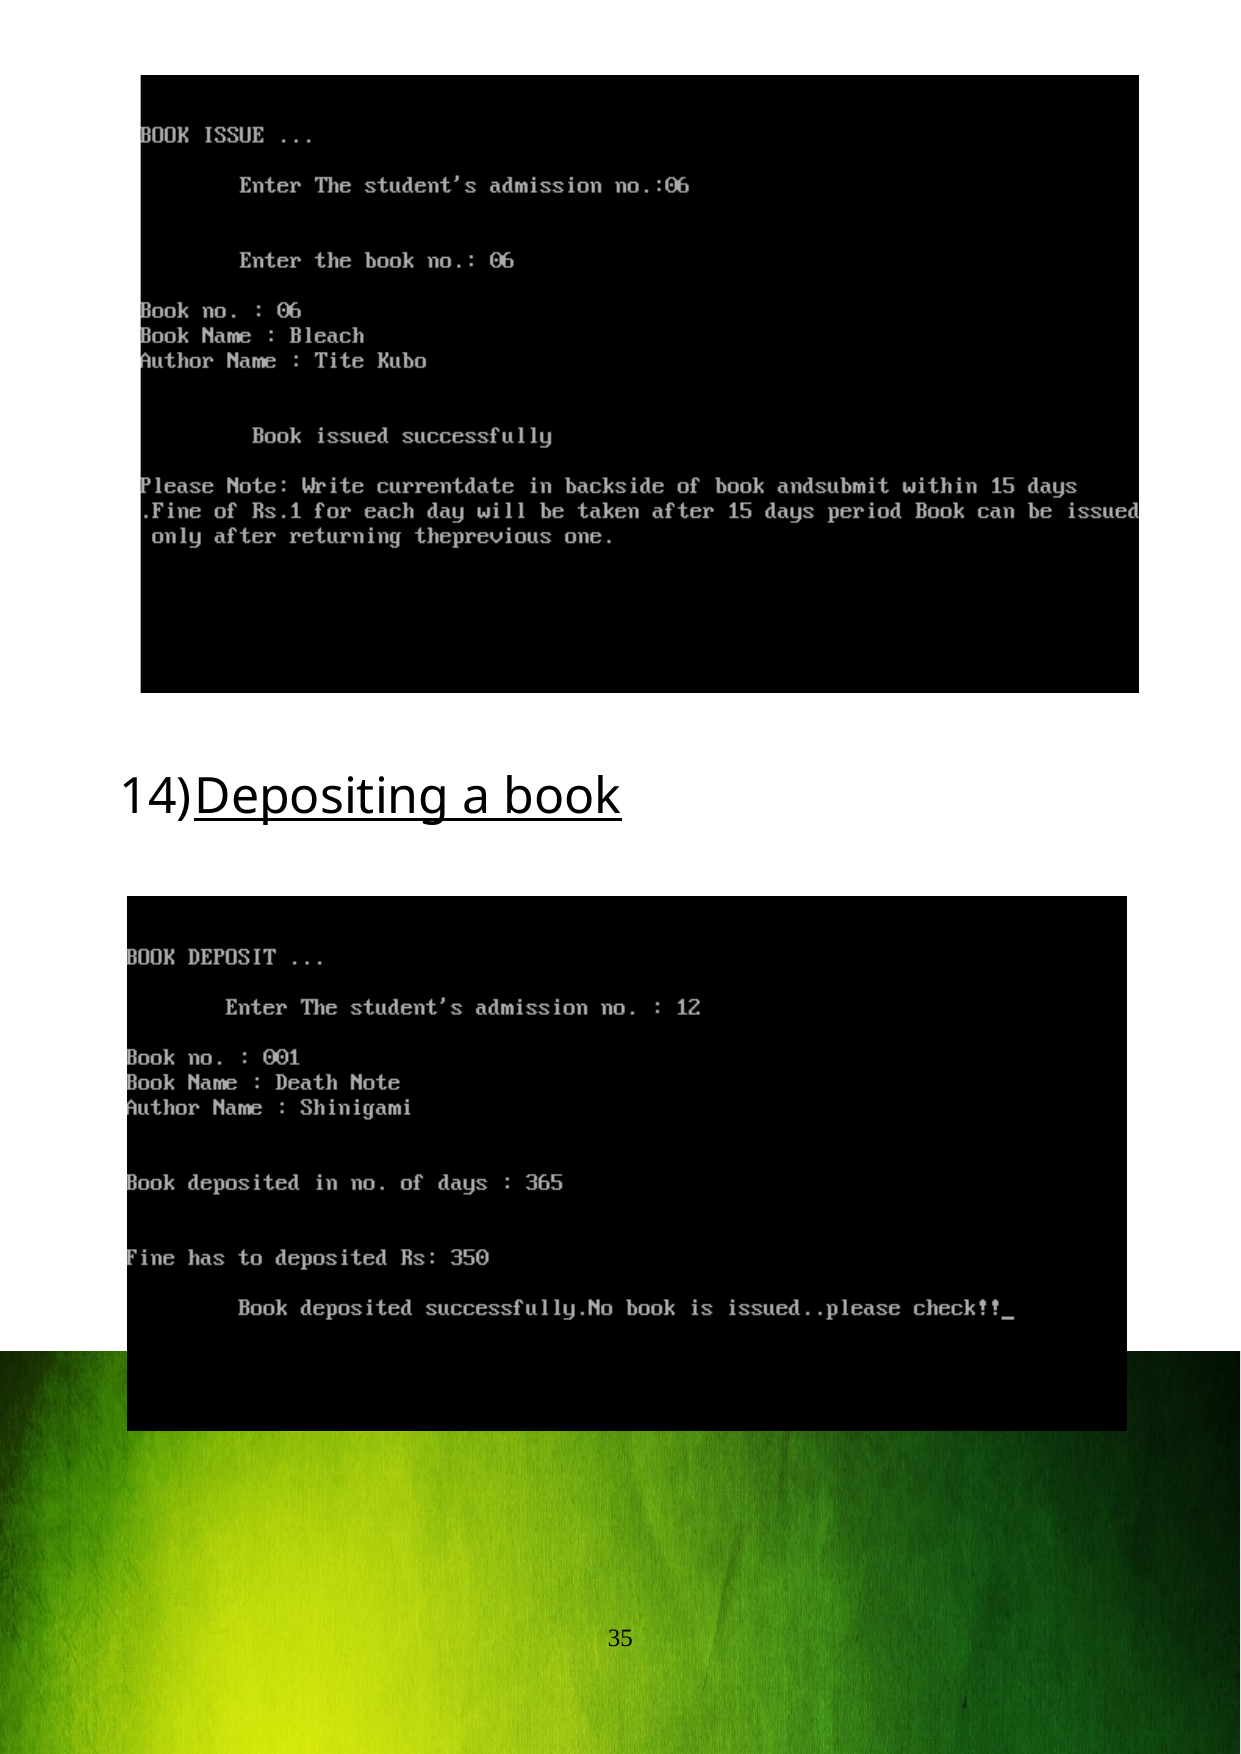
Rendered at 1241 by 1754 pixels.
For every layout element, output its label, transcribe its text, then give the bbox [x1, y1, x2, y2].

picture [140, 75, 1139, 693]
picture [0, 896, 1241, 1754]
list Depositing a book [119, 760, 1165, 828]
